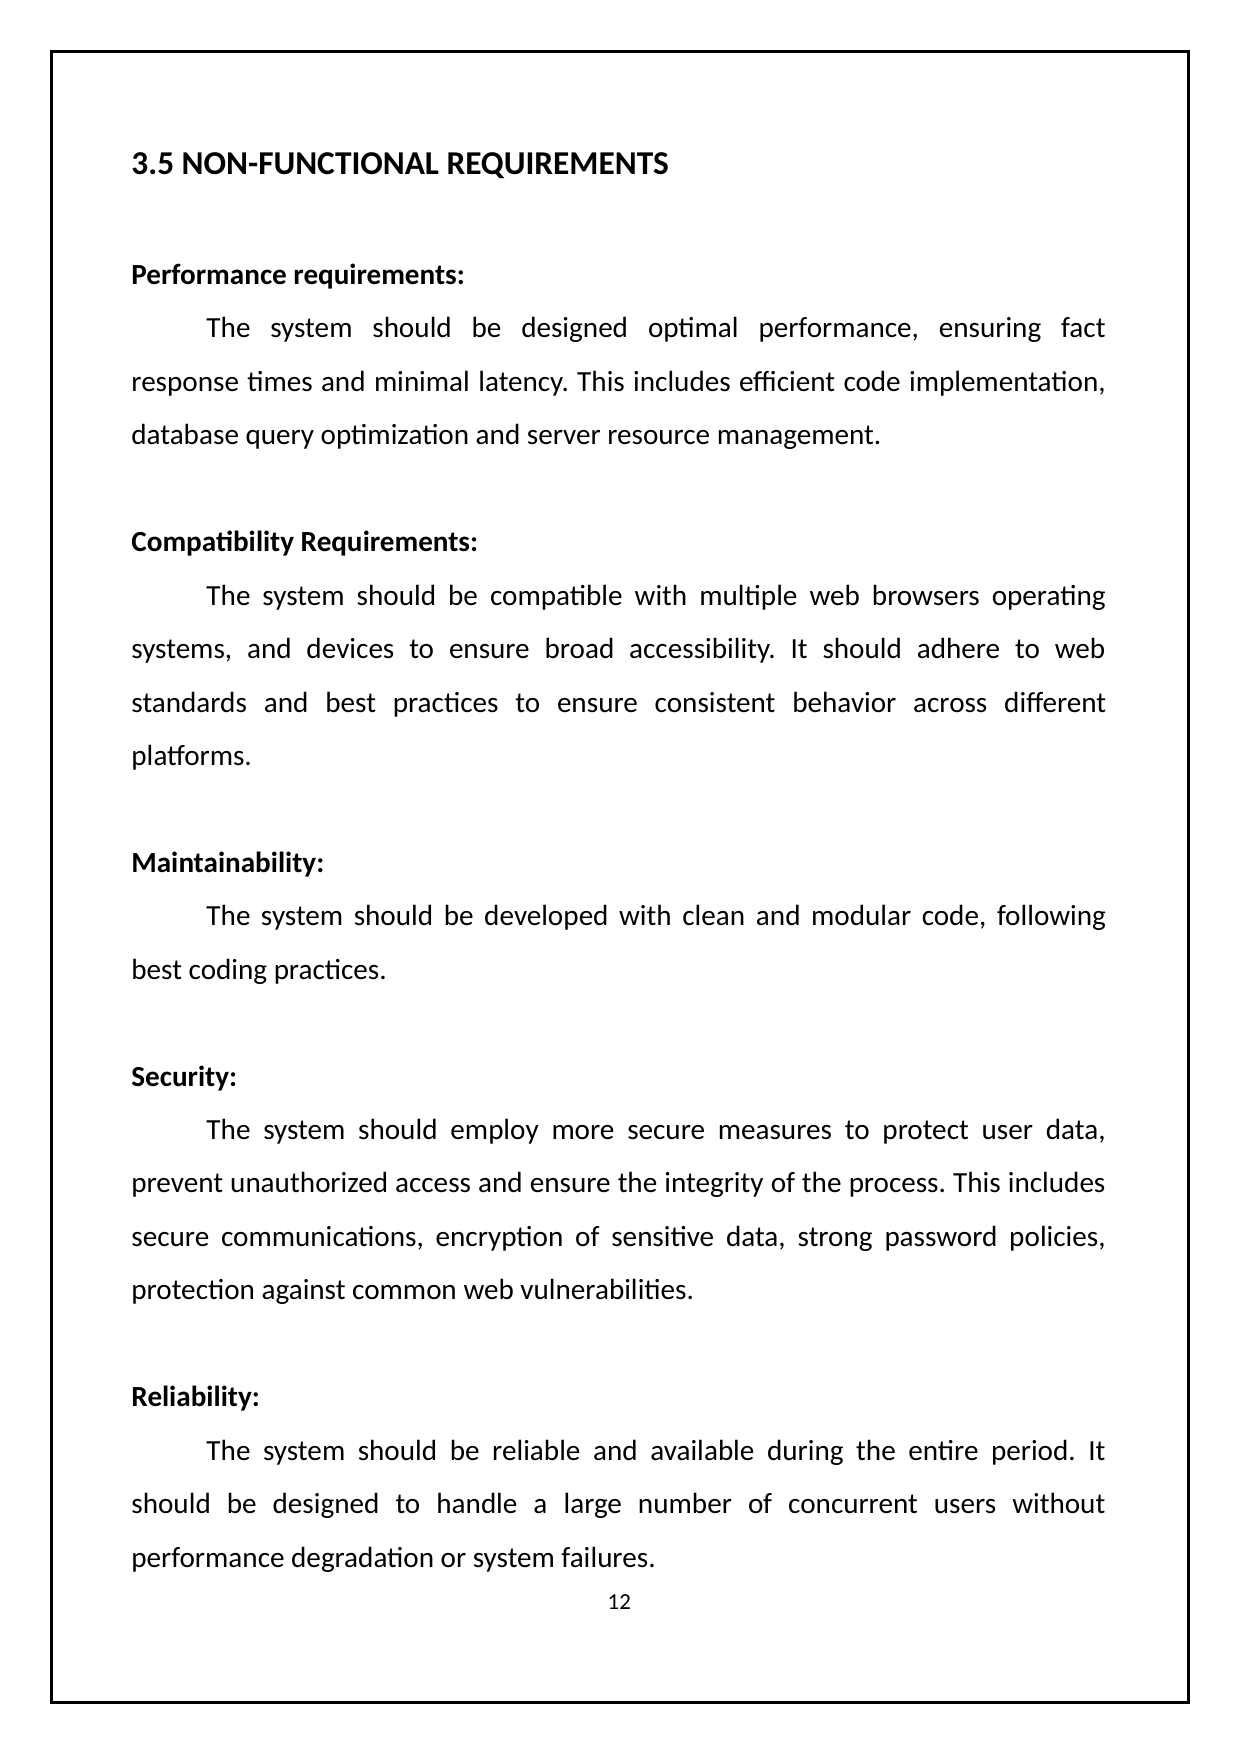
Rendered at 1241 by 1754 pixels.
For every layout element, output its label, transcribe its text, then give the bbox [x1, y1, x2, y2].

text The system should be compatible with multiple web browsers operating systems, and devices to ensure broad accessibility. It should adhere to web standards and best practices to ensure consistent behavior across different platforms. [131, 577, 1107, 773]
text Maintainability: [131, 844, 1107, 879]
text Performance requirements: [131, 256, 1107, 292]
text Reliability: [131, 1378, 1107, 1414]
text Security: [131, 1058, 1107, 1093]
text The system should be reliable and available during the entire period. It should be designed to handle a large number of concurrent users without performance degradation or system failures. [131, 1432, 1107, 1574]
text The system should employ more secure measures to protect user data, prevent unauthorized access and ensure the integrity of the process. This includes secure communications, encryption of sensitive data, strong password policies, protection against common web vulnerabilities. [131, 1111, 1107, 1307]
text 3.5 NON-FUNCTIONAL REQUIREMENTS [131, 142, 1107, 182]
text The system should be developed with clean and modular code, following best coding practices. [131, 897, 1107, 986]
text Compatibility Requirements: [131, 523, 1107, 559]
text The system should be designed optimal performance, ensuring fact response times and minimal latency. This includes efficient code implementation, database query optimization and server resource management. [131, 309, 1107, 452]
